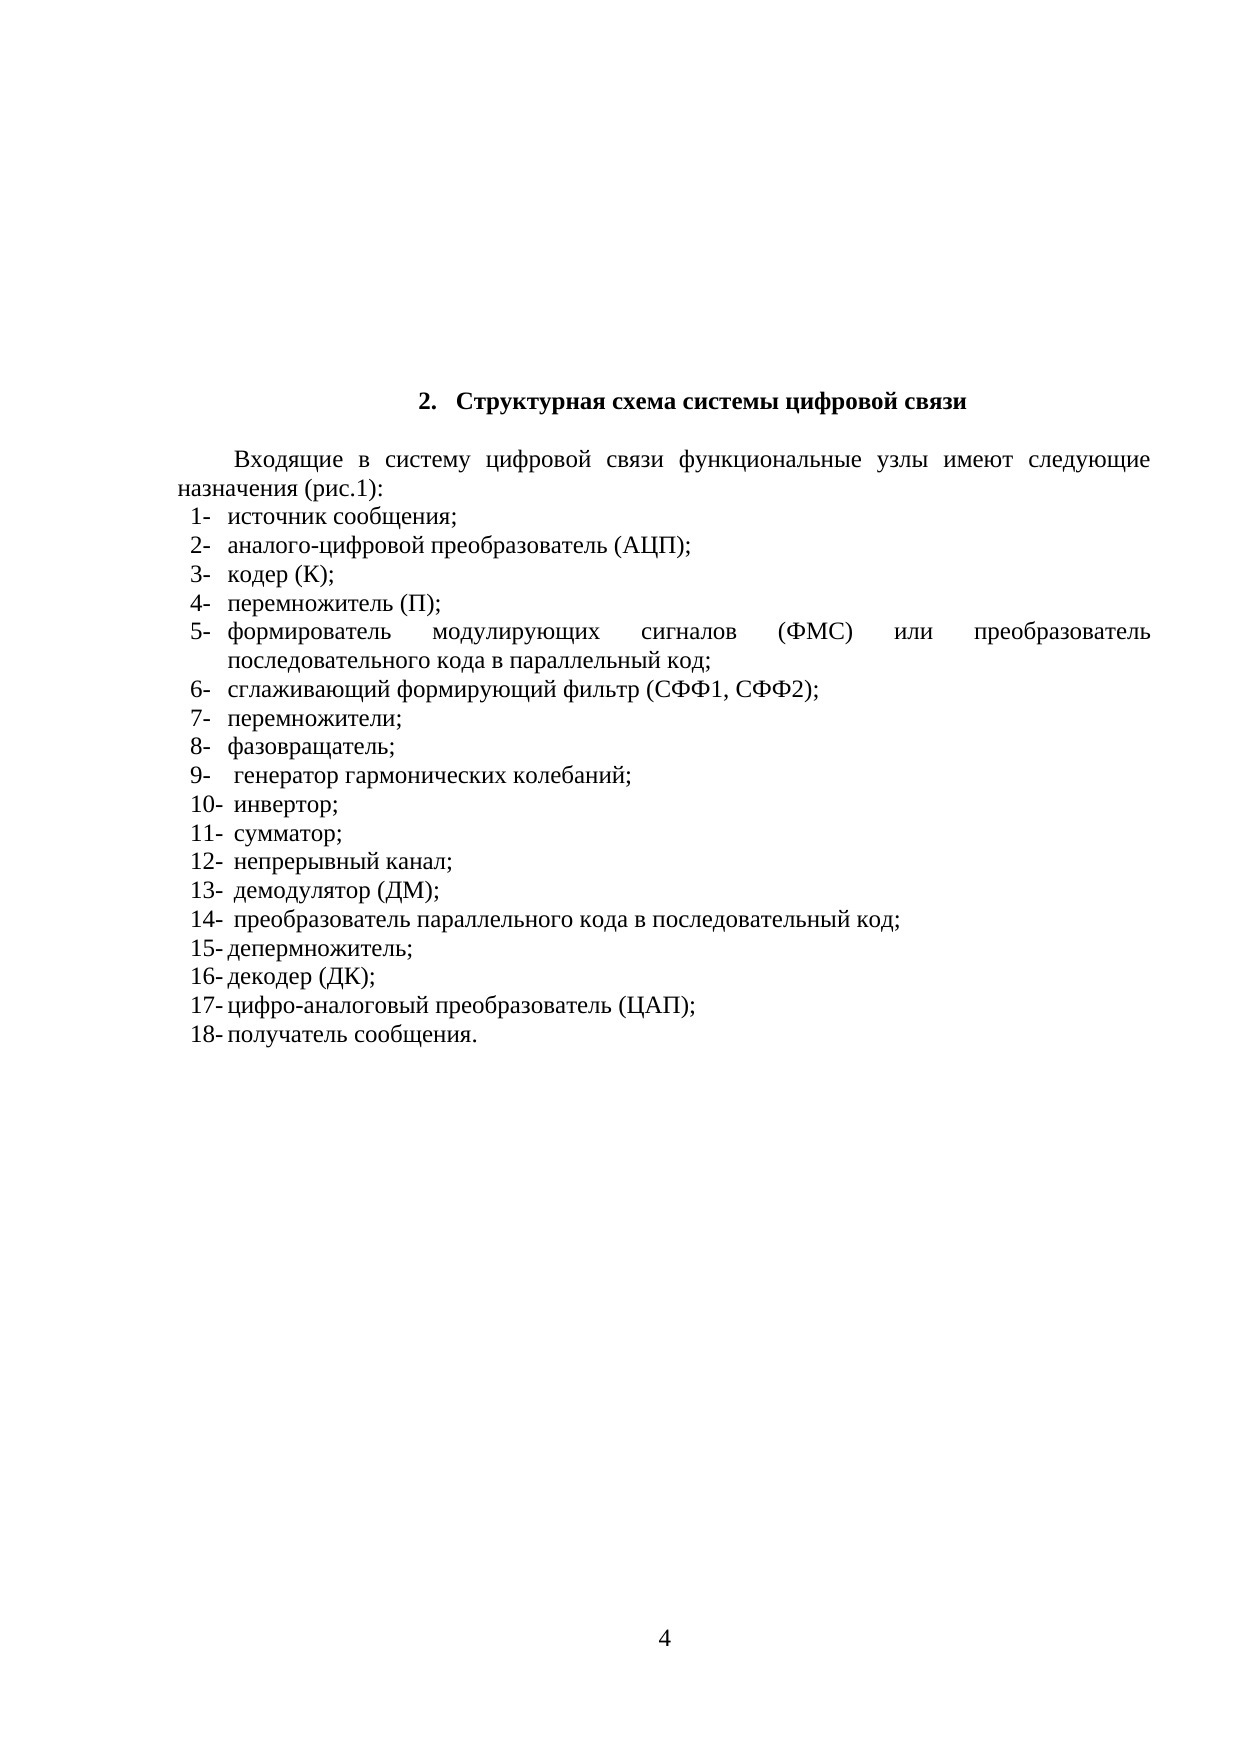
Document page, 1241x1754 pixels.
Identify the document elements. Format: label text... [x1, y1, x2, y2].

list получатель сообщения. [190, 1019, 1152, 1048]
list демодулятор (ДМ); [190, 875, 1152, 904]
list сглаживающий формирующий фильтр (СФФ1, СФФ2); [190, 674, 1152, 703]
list перемножитель (П); [190, 588, 1152, 616]
list декодер (ДК); [190, 961, 1152, 990]
list перемножители; [190, 703, 1152, 731]
list кодер (К); [190, 559, 1152, 588]
list инвертор; [190, 789, 1152, 818]
list сумматор; [190, 818, 1152, 846]
list аналого-цифровой преобразователь (АЦП); [190, 530, 1152, 559]
list цифро-аналоговый преобразователь (ЦАП); [190, 990, 1152, 1019]
list формирователь модулирующих сигналов (ФМС) или преобразователь последовательного кода в параллельный код; [190, 616, 1152, 674]
list депермножитель; [190, 933, 1152, 961]
list преобразователь параллельного кода в последовательный код; [190, 904, 1152, 933]
text Входящие в систему цифровой связи функциональные узлы имеют следующие назначения (рис.1): [177, 444, 1152, 501]
list генератор гармонических колебаний; [190, 760, 1152, 789]
list Структурная схема системы цифровой связи [233, 386, 1152, 415]
list непрерывный канал; [190, 846, 1152, 875]
list источник сообщения; [190, 501, 1152, 530]
list фазовращатель; [190, 731, 1152, 760]
